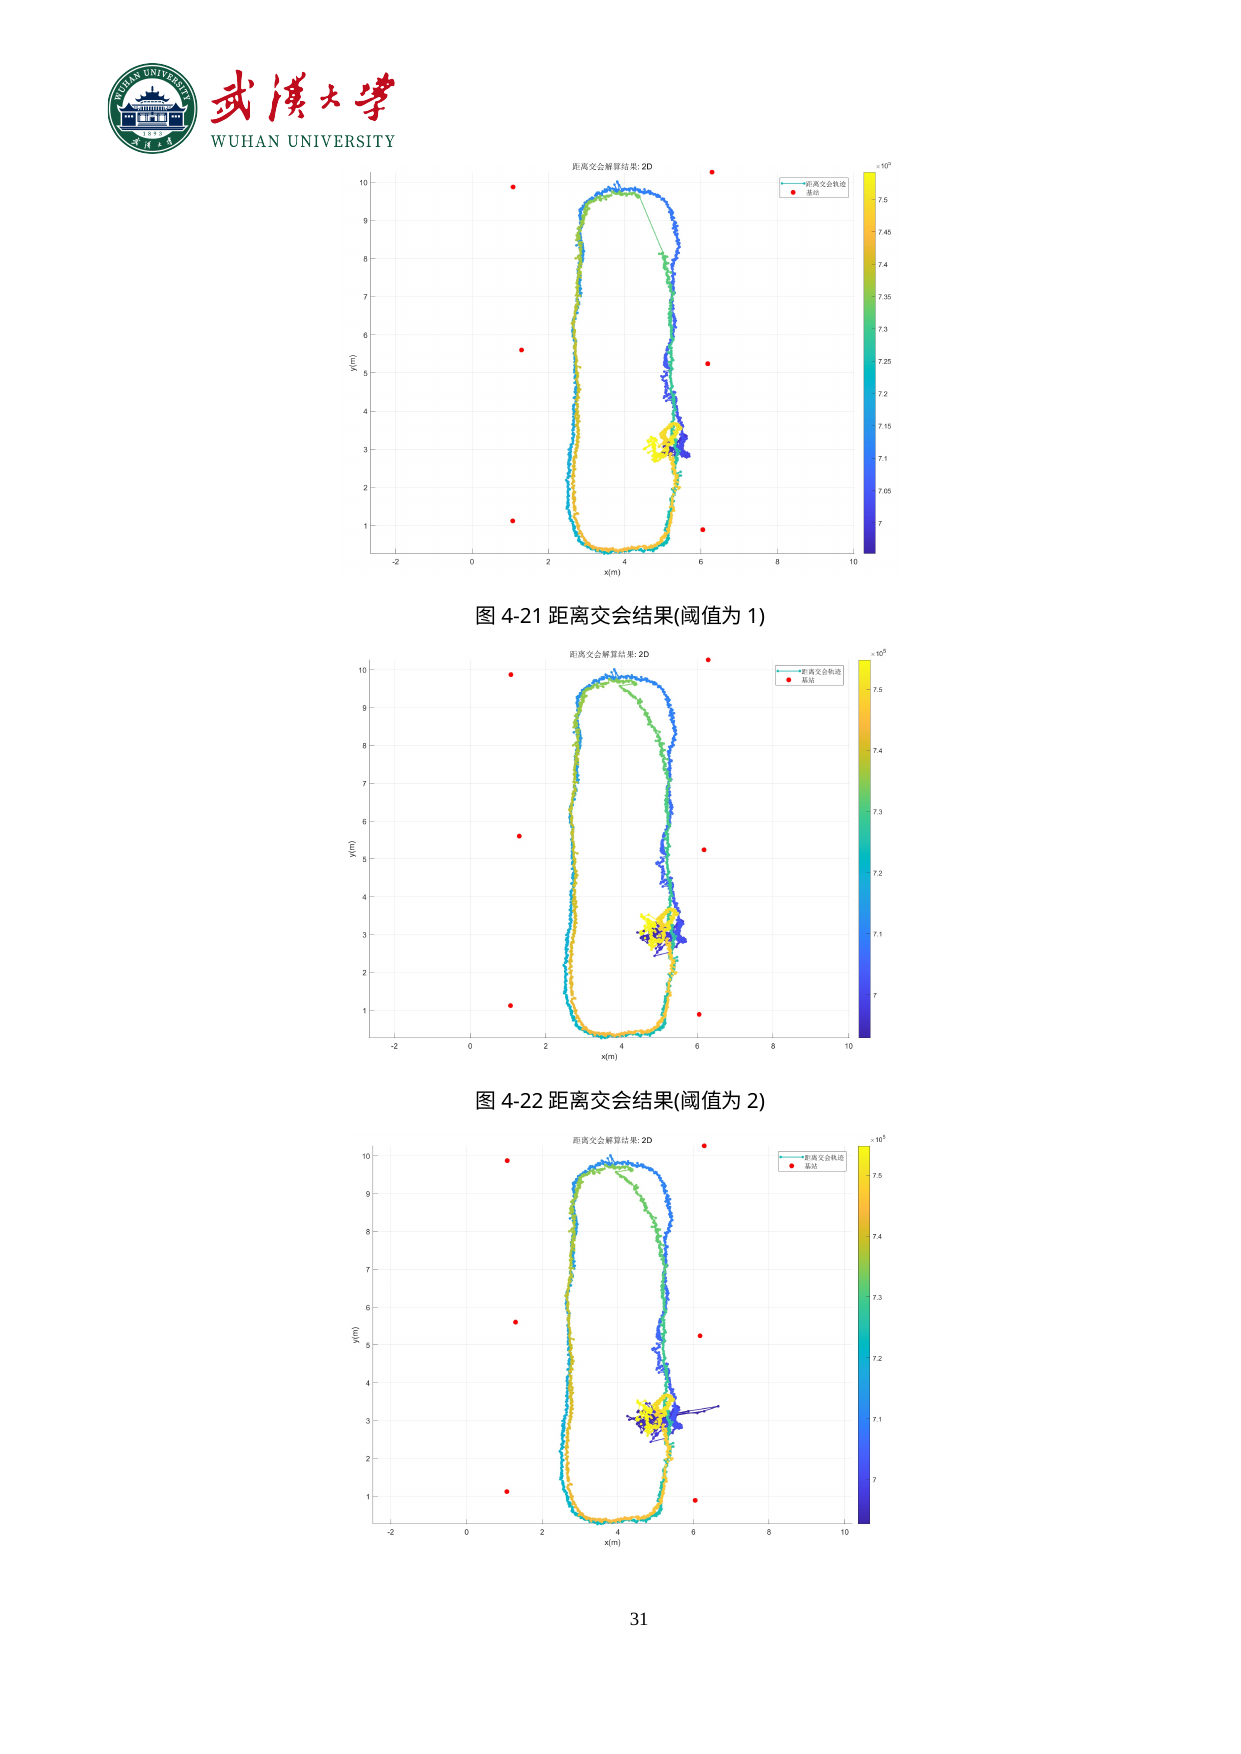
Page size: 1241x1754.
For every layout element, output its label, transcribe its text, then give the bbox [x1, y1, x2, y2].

picture [344, 646, 896, 1066]
picture [107, 63, 395, 154]
picture [347, 1130, 893, 1550]
picture [341, 162, 899, 582]
